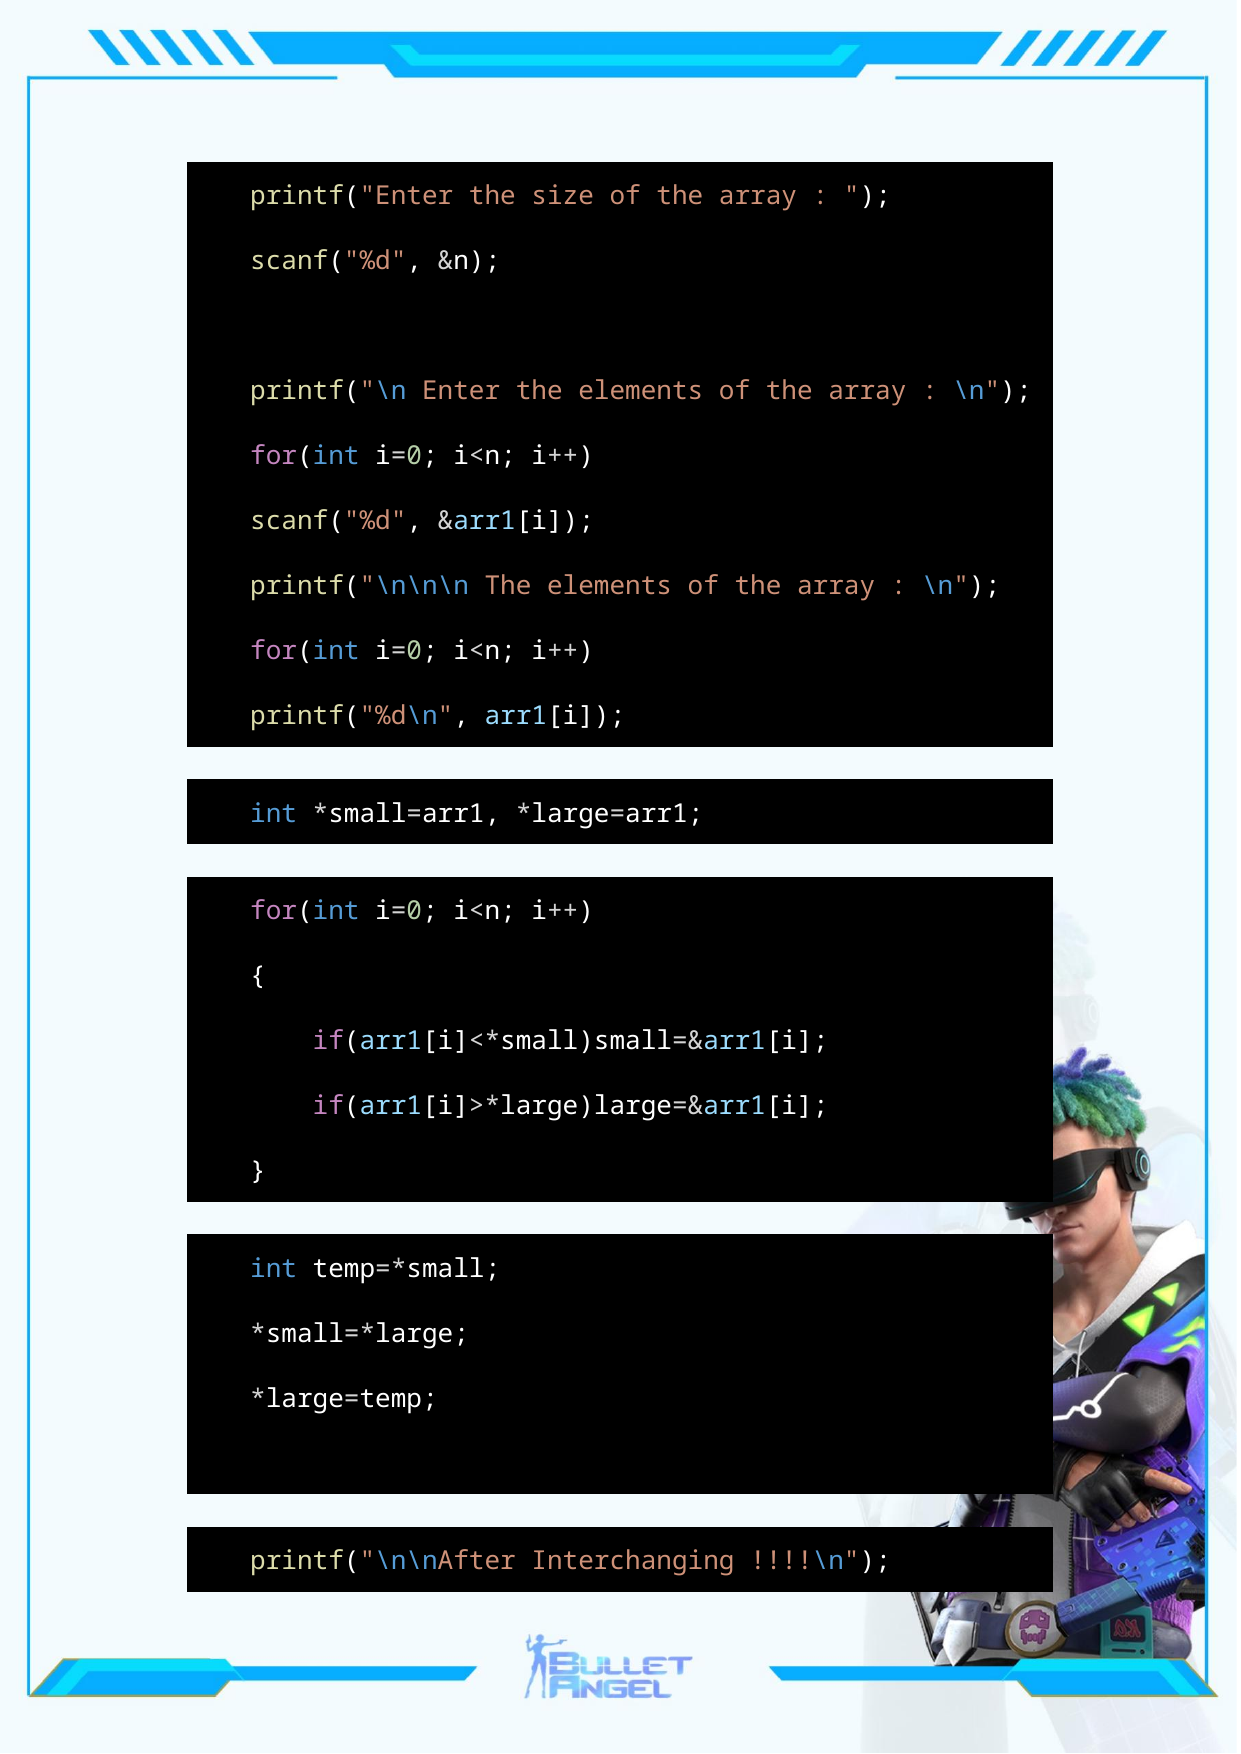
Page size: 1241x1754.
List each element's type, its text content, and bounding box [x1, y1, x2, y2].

text printf("\n\nAfter Interchanging !!!!\n"); [187, 1527, 1053, 1592]
text scanf("%d", &n); [187, 227, 1053, 292]
text printf("\n Enter the elements of the array : \n"); [187, 357, 1053, 422]
text for(int i=0; i<n; i++) [187, 617, 1053, 682]
text printf("Enter the size of the array : "); [187, 162, 1053, 227]
text { [187, 942, 1053, 1007]
text printf("%d\n", arr1[i]); [187, 682, 1053, 747]
picture [0, 0, 1237, 1753]
text printf("\n\n\n The elements of the array : \n"); [187, 552, 1053, 617]
text scanf("%d", &arr1[i]); [187, 487, 1053, 552]
text int *small=arr1, *large=arr1; [187, 779, 1053, 844]
text *large=temp; [187, 1364, 1053, 1429]
text *small=*large; [187, 1299, 1053, 1364]
text for(int i=0; i<n; i++) [187, 422, 1053, 487]
text for(int i=0; i<n; i++) [187, 877, 1053, 942]
text } [187, 1137, 1053, 1202]
text if(arr1[i]<*small)small=&arr1[i]; [187, 1007, 1053, 1072]
text int temp=*small; [187, 1234, 1053, 1299]
text if(arr1[i]>*large)large=&arr1[i]; [187, 1072, 1053, 1137]
